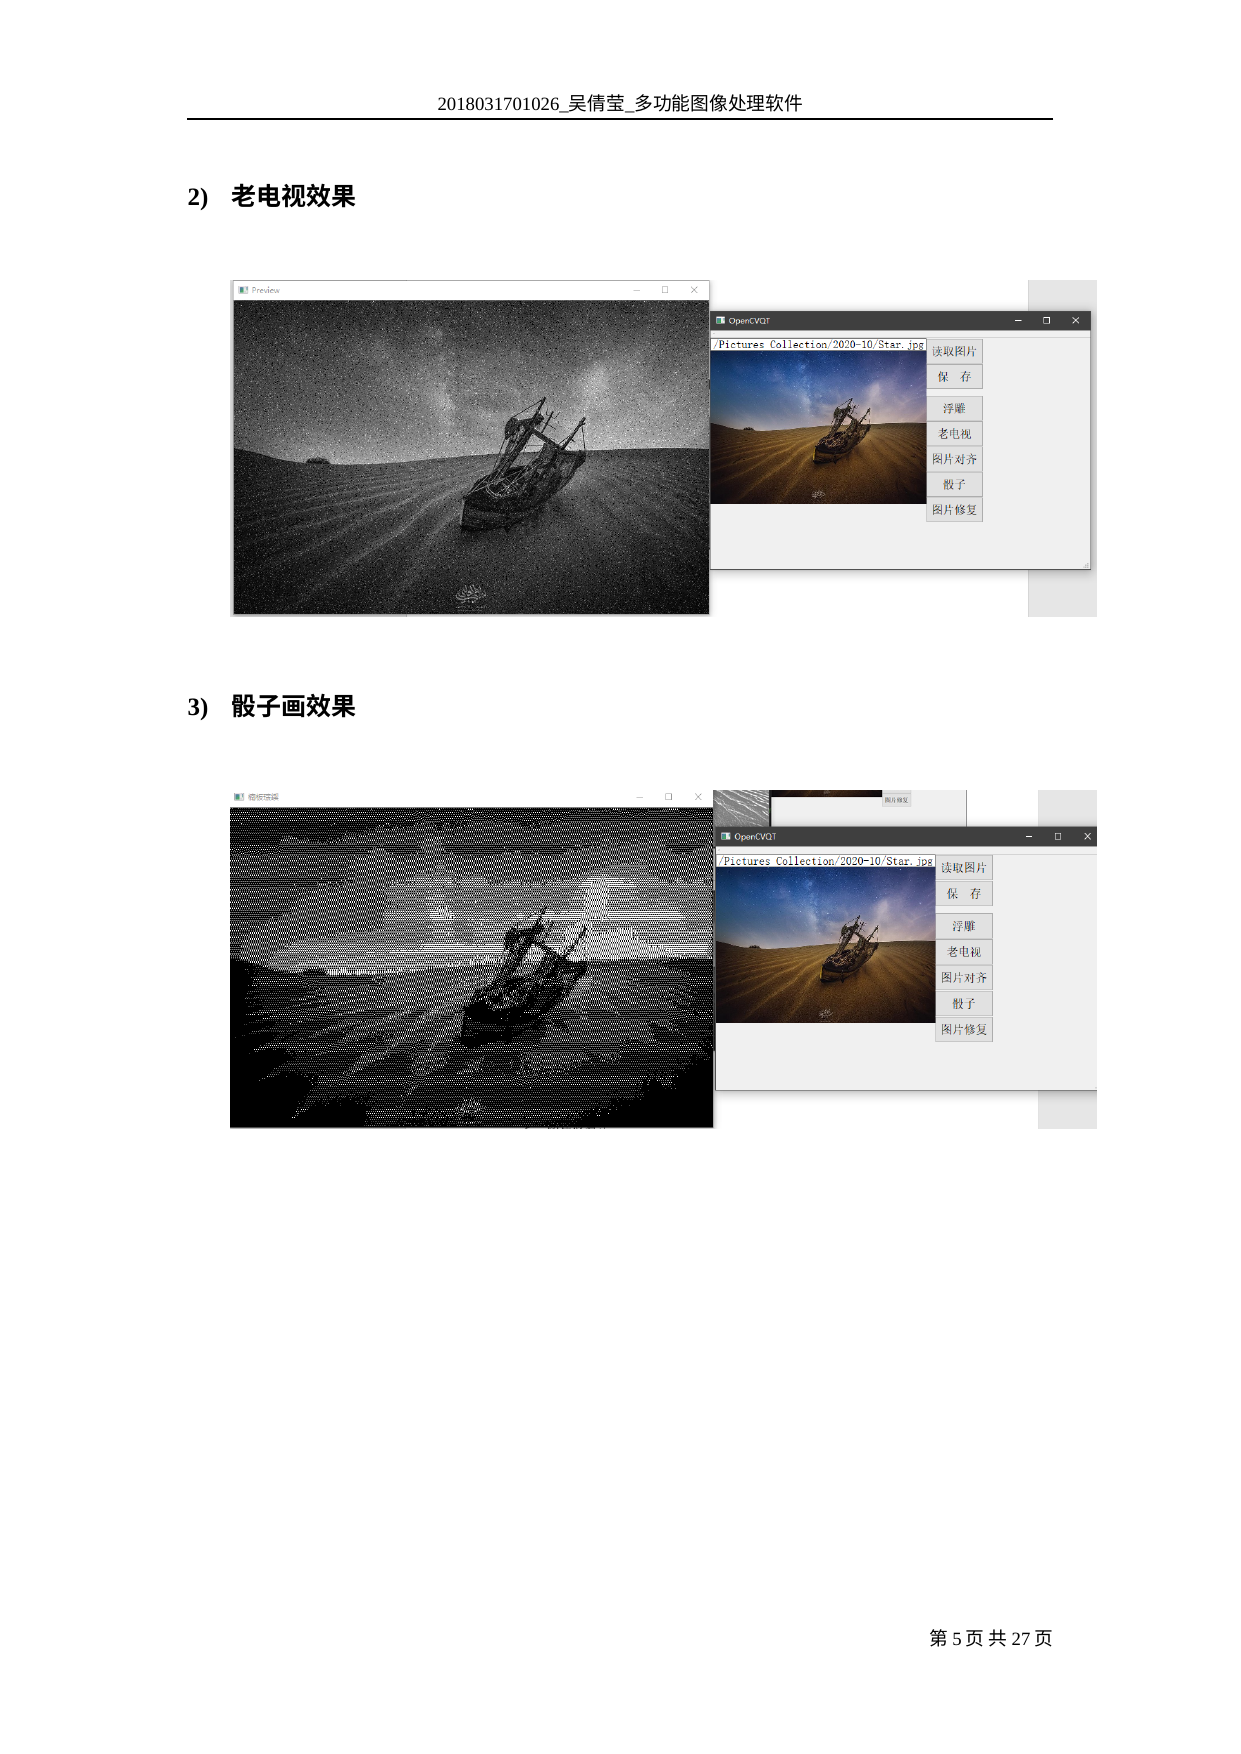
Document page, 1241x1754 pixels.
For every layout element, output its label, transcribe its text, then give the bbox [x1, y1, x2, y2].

picture [230, 280, 1097, 617]
picture [230, 790, 1097, 1129]
subtitle 骰子画效果 [187, 672, 1053, 737]
subtitle 老电视效果 [187, 162, 1053, 227]
